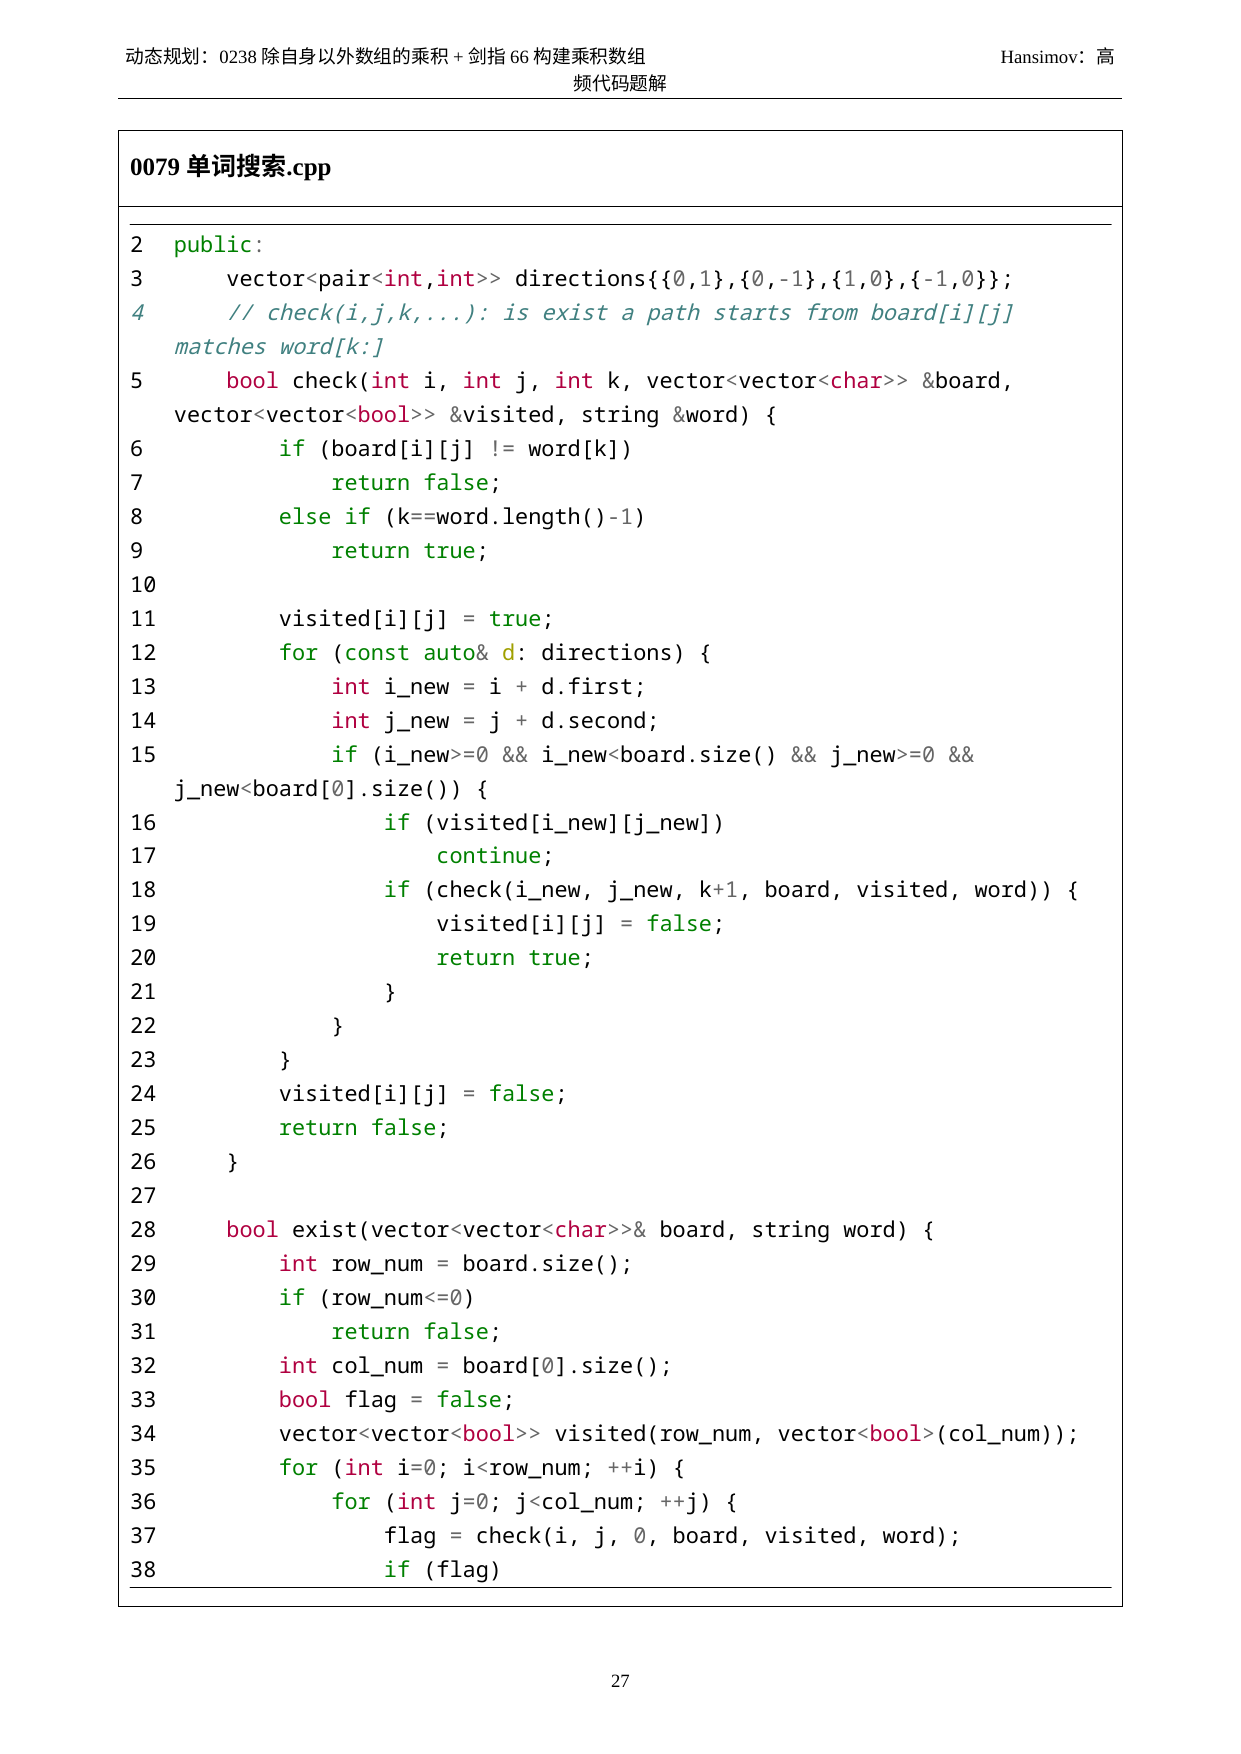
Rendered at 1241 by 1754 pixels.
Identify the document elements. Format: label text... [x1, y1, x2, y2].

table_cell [119, 207, 1122, 1606]
table_header 0079 单词搜索.cpp [119, 131, 1122, 206]
